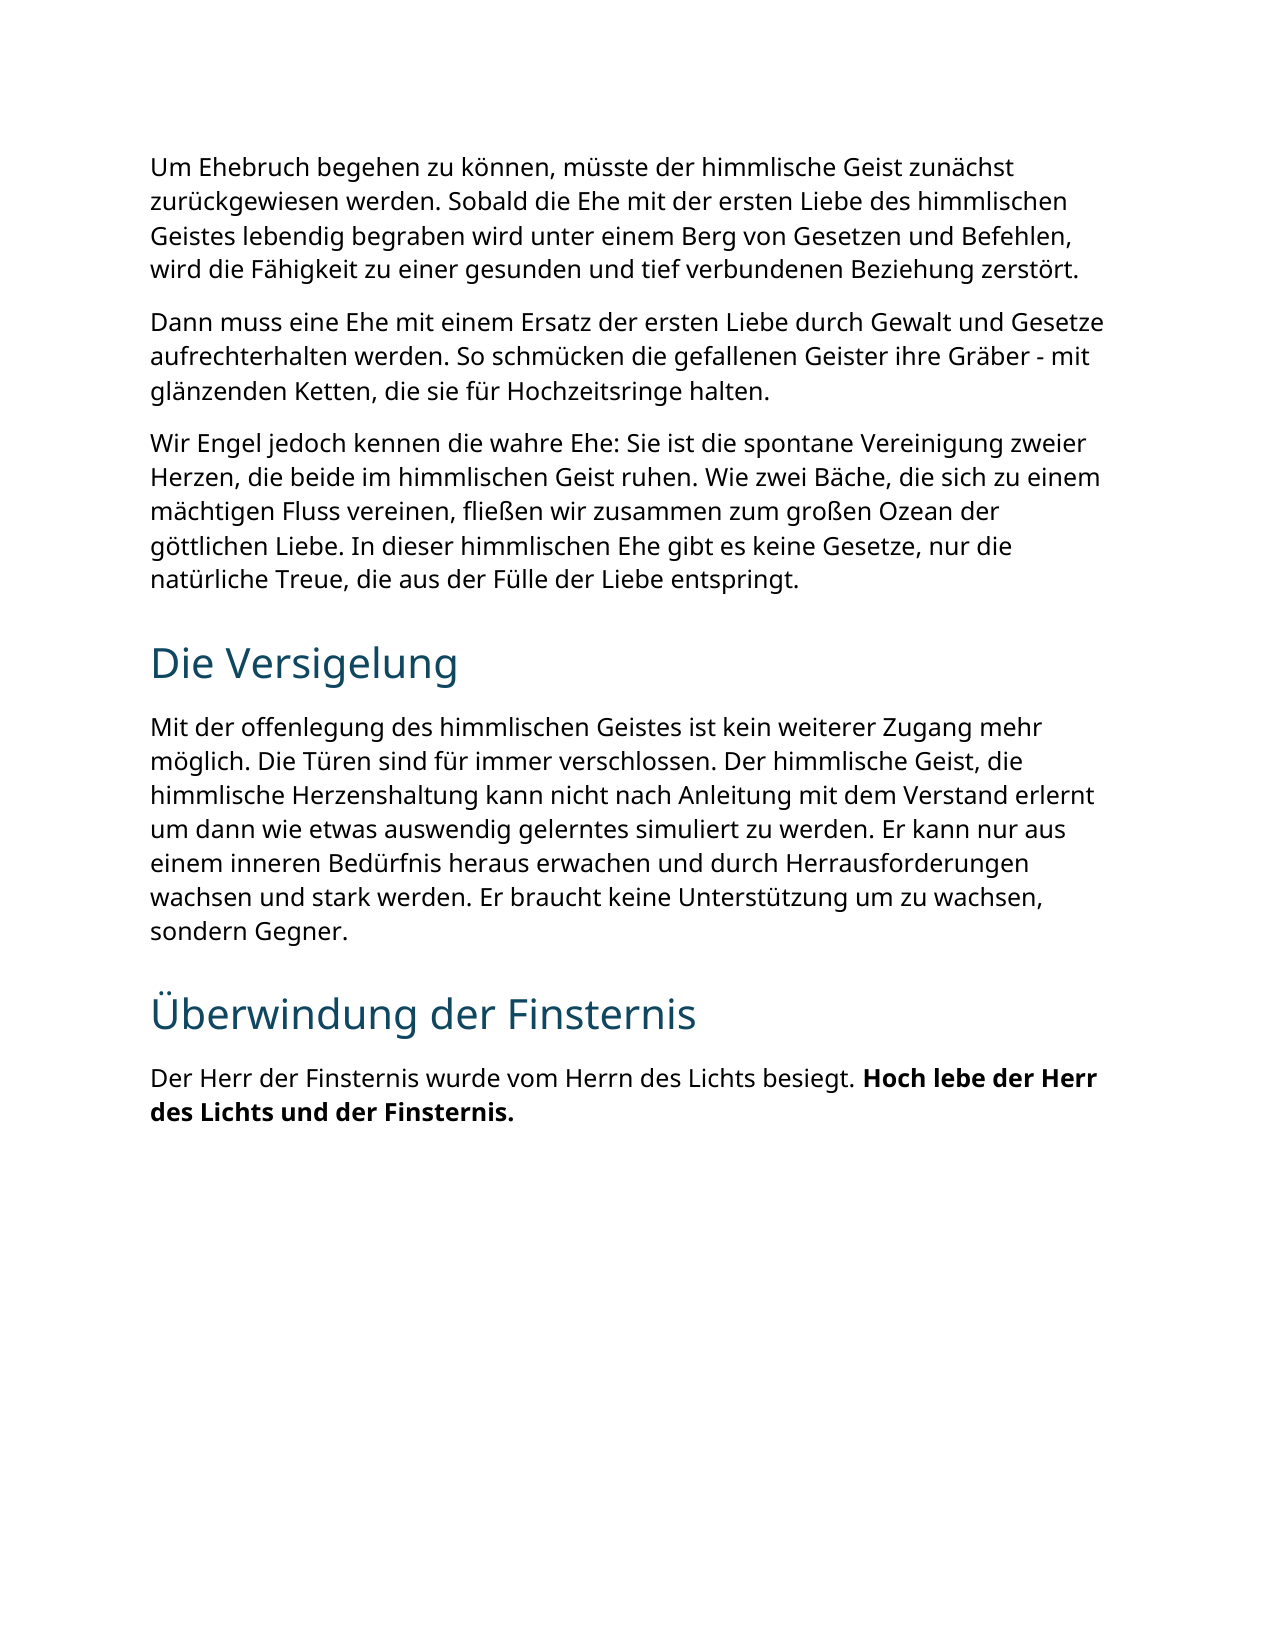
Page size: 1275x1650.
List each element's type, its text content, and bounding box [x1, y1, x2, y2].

subtitle Überwindung der Finsternis [150, 985, 1125, 1042]
text Dann muss eine Ehe mit einem Ersatz der ersten Liebe durch Gewalt und Gesetze aufrechterhalten werden. So schmücken die gefallenen Geister ihre Gräber - mit glänzenden Ketten, die sie für Hochzeitsringe halten. [150, 305, 1125, 407]
text Wir Engel jedoch kennen die wahre Ehe: Sie ist die spontane Vereinigung zweier Herzen, die beide im himmlischen Geist ruhen. Wie zwei Bäche, die sich zu einem mächtigen Fluss vereinen, fließen wir zusammen zum großen Ozean der göttlichen Liebe. In dieser himmlischen Ehe gibt es keine Gesetze, nur die natürliche Treue, die aus der Fülle der Liebe entspringt. [150, 426, 1125, 596]
text Um Ehebruch begehen zu können, müsste der himmlische Geist zunächst zurückgewiesen werden. Sobald die Ehe mit der ersten Liebe des himmlischen Geistes lebendig begraben wird unter einem Berg von Gesetzen und Befehlen, wird die Fähigkeit zu einer gesunden und tief verbundenen Beziehung zerstört. [150, 150, 1125, 286]
text Der Herr der Finsternis wurde vom Herrn des Lichts besiegt. Hoch lebe der Herr des Lichts und der Finsternis. [150, 1061, 1125, 1129]
subtitle Die Versigelung [150, 634, 1125, 691]
text Mit der offenlegung des himmlischen Geistes ist kein weiterer Zugang mehr möglich. Die Türen sind für immer verschlossen. Der himmlische Geist, die himmlische Herzenshaltung kann nicht nach Anleitung mit dem Verstand erlernt um dann wie etwas auswendig gelerntes simuliert zu werden. Er kann nur aus einem inneren Bedürfnis heraus erwachen und durch Herrausforderungen wachsen und stark werden. Er braucht keine Unterstützung um zu wachsen, sondern Gegner. [150, 709, 1125, 948]
